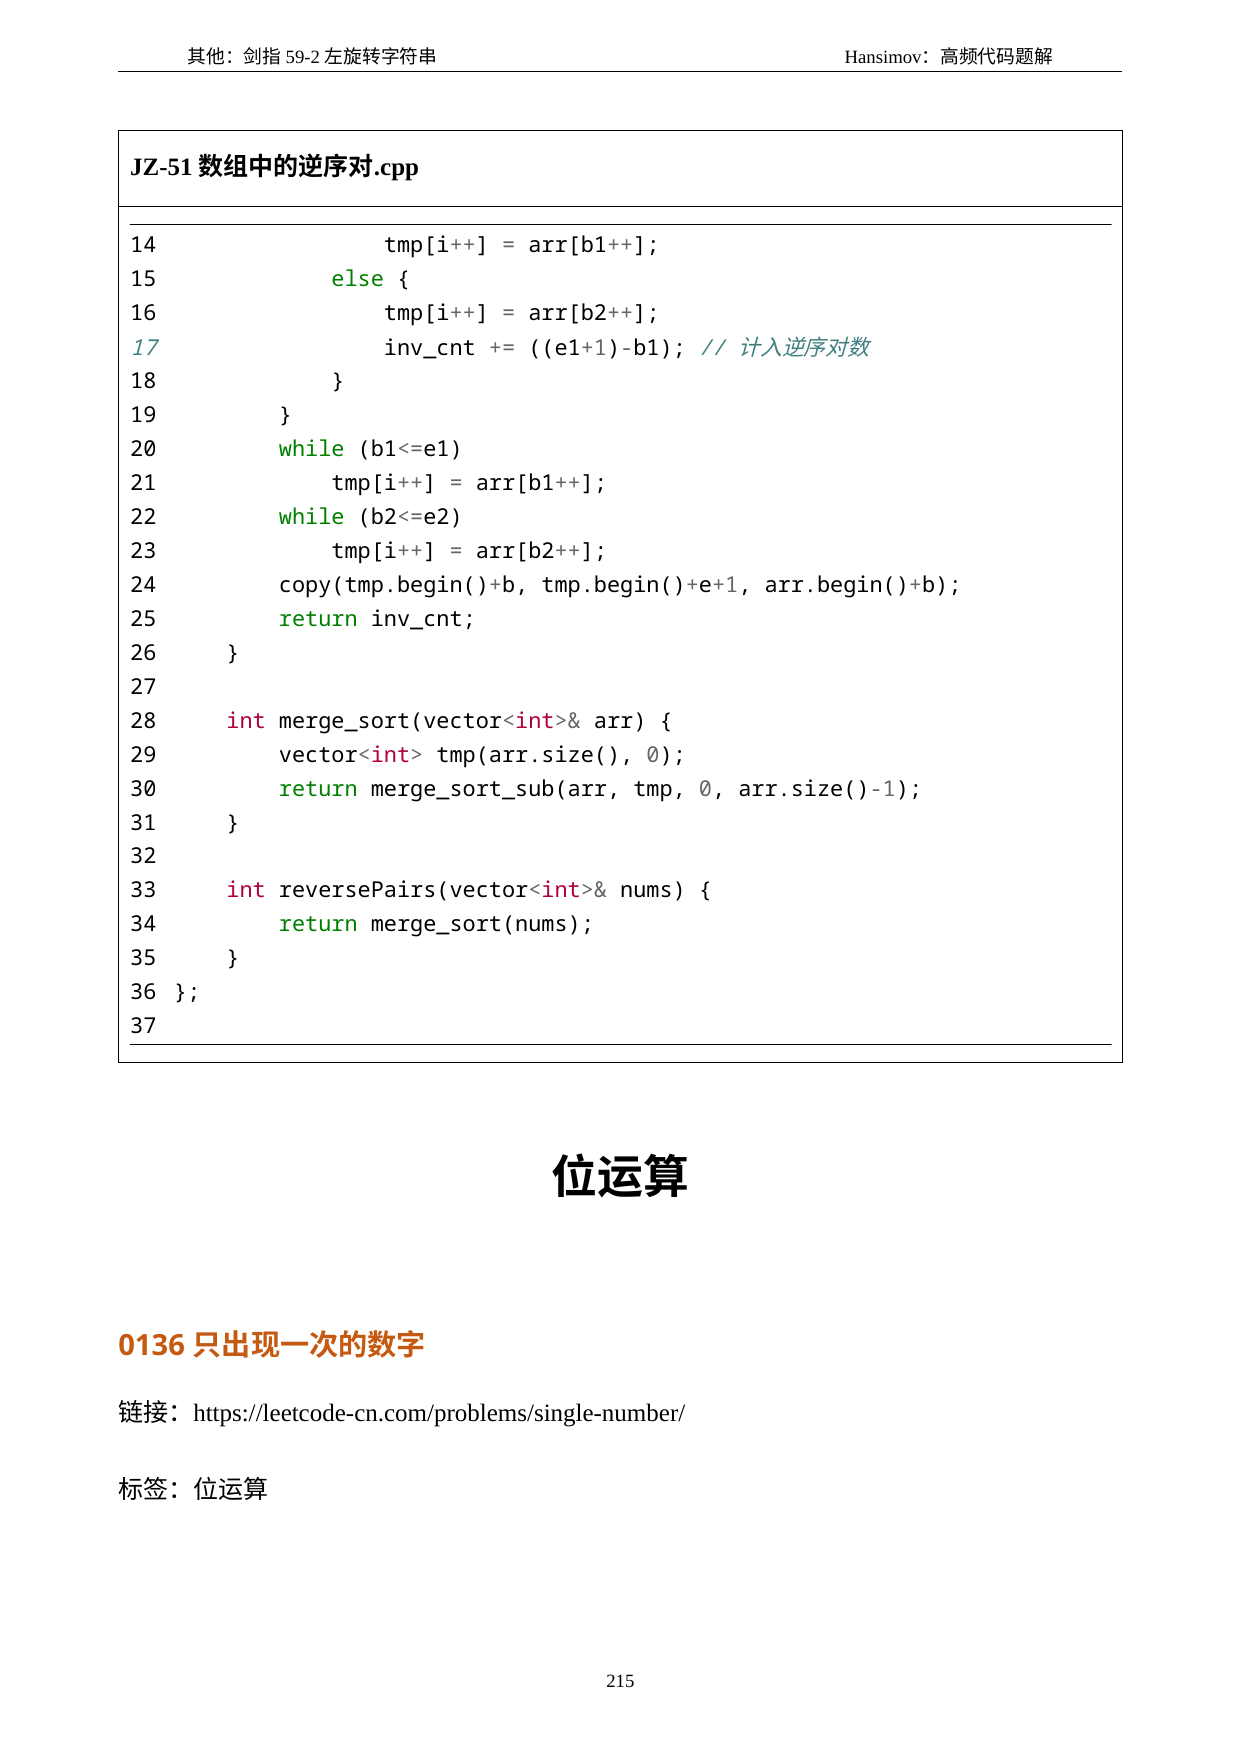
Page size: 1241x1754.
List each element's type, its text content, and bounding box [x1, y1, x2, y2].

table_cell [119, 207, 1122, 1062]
text 链接：https://leetcode-cn.com/problems/single-number/ [118, 1376, 1122, 1444]
subtitle 0136 只出现一次的数字 [118, 1308, 1097, 1376]
text 标签：位运算 [118, 1453, 1122, 1521]
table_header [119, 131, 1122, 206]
subtitle 位运算 [118, 1140, 1122, 1208]
